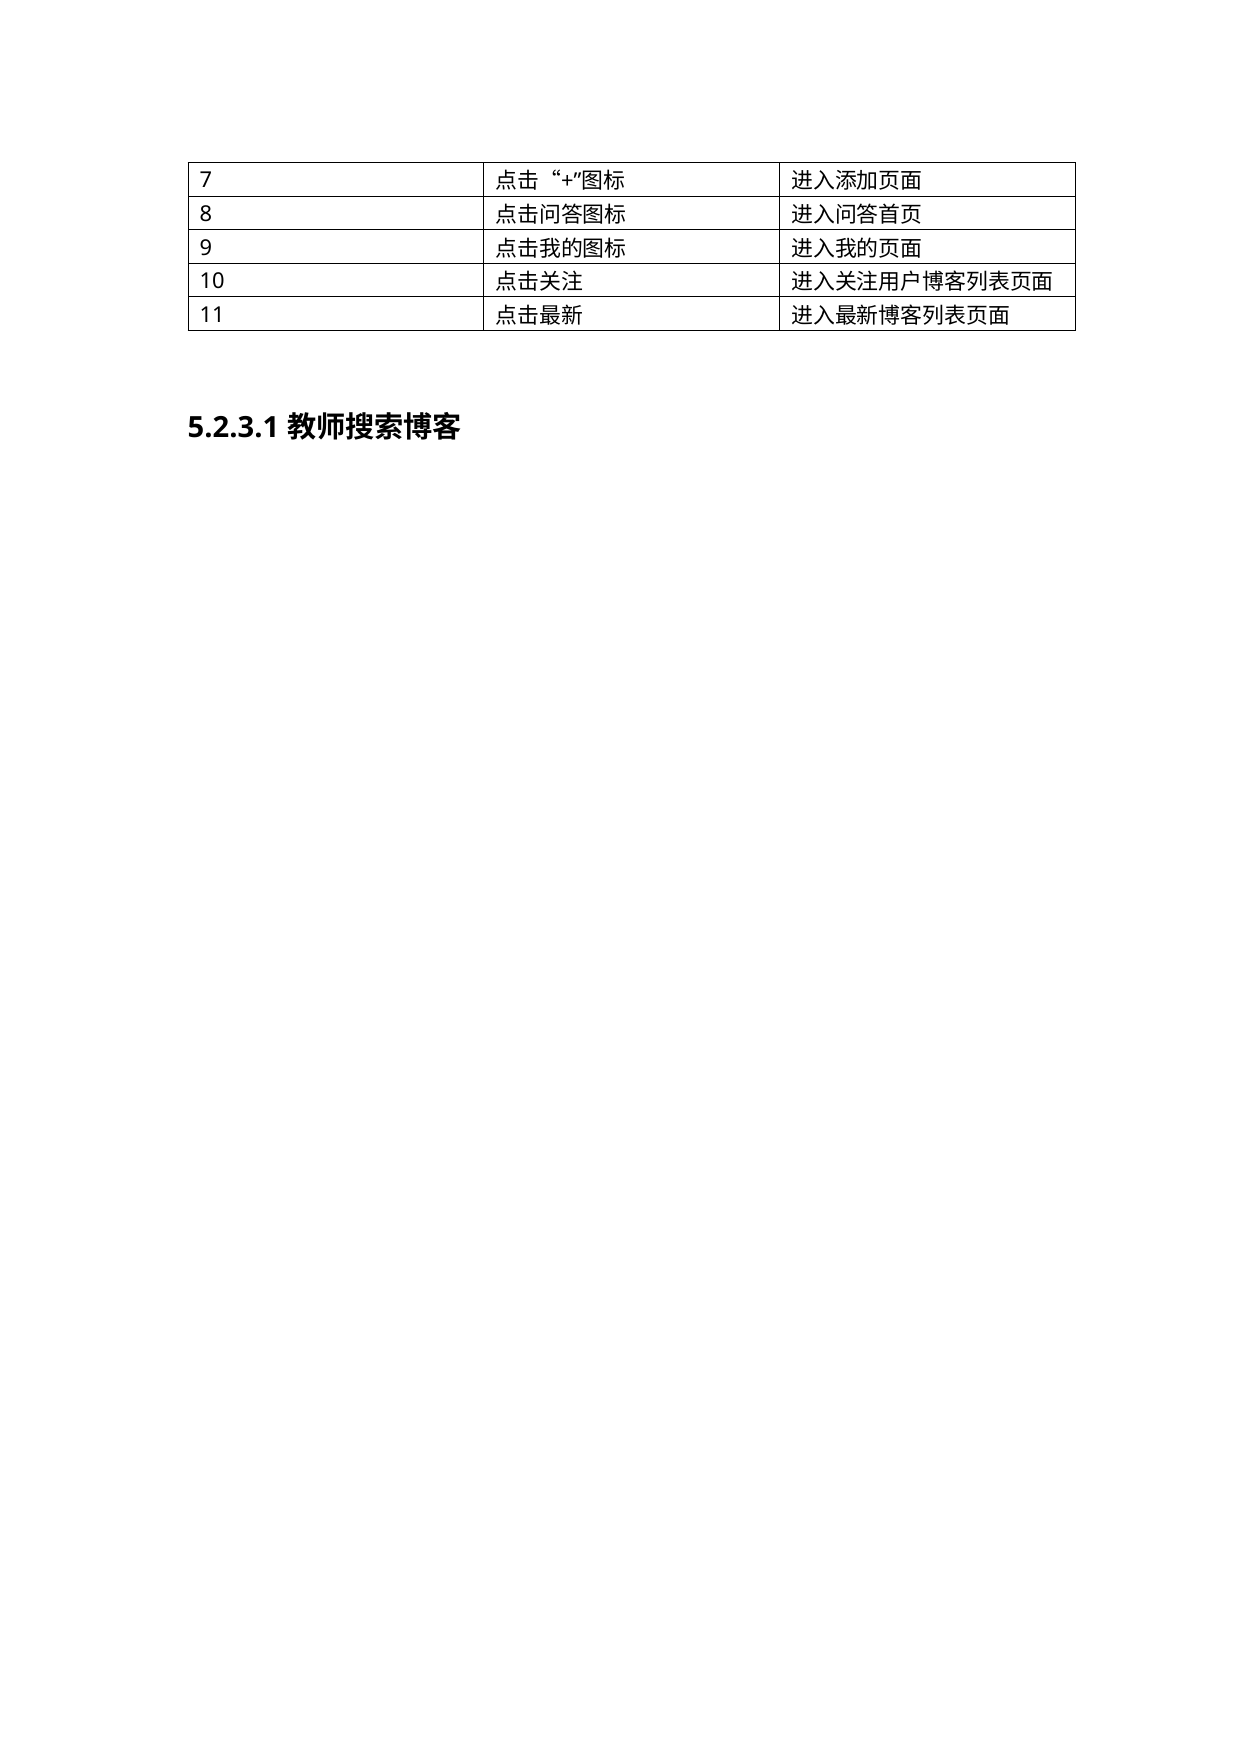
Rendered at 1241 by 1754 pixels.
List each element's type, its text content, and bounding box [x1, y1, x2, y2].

table_cell 点击我的图标 [484, 230, 779, 263]
table_cell 7 [189, 163, 483, 196]
table_cell 9 [189, 230, 483, 263]
table_cell 8 [189, 197, 483, 229]
table_cell 进入问答首页 [780, 197, 1075, 229]
table_cell 点击“+”图标 [484, 163, 779, 196]
subtitle 5.2.3.1 教师搜索博客 [187, 392, 1053, 457]
table_cell 进入最新博客列表页面 [780, 297, 1075, 330]
table_cell 10 [189, 264, 483, 296]
table_cell 点击关注 [484, 264, 779, 296]
table_cell 11 [189, 297, 483, 330]
table_cell 点击最新 [484, 297, 779, 330]
table_cell 进入我的页面 [780, 230, 1075, 263]
table_cell 点击问答图标 [484, 197, 779, 229]
table_cell 进入添加页面 [780, 163, 1075, 196]
table_cell 进入关注用户博客列表页面 [780, 264, 1075, 296]
